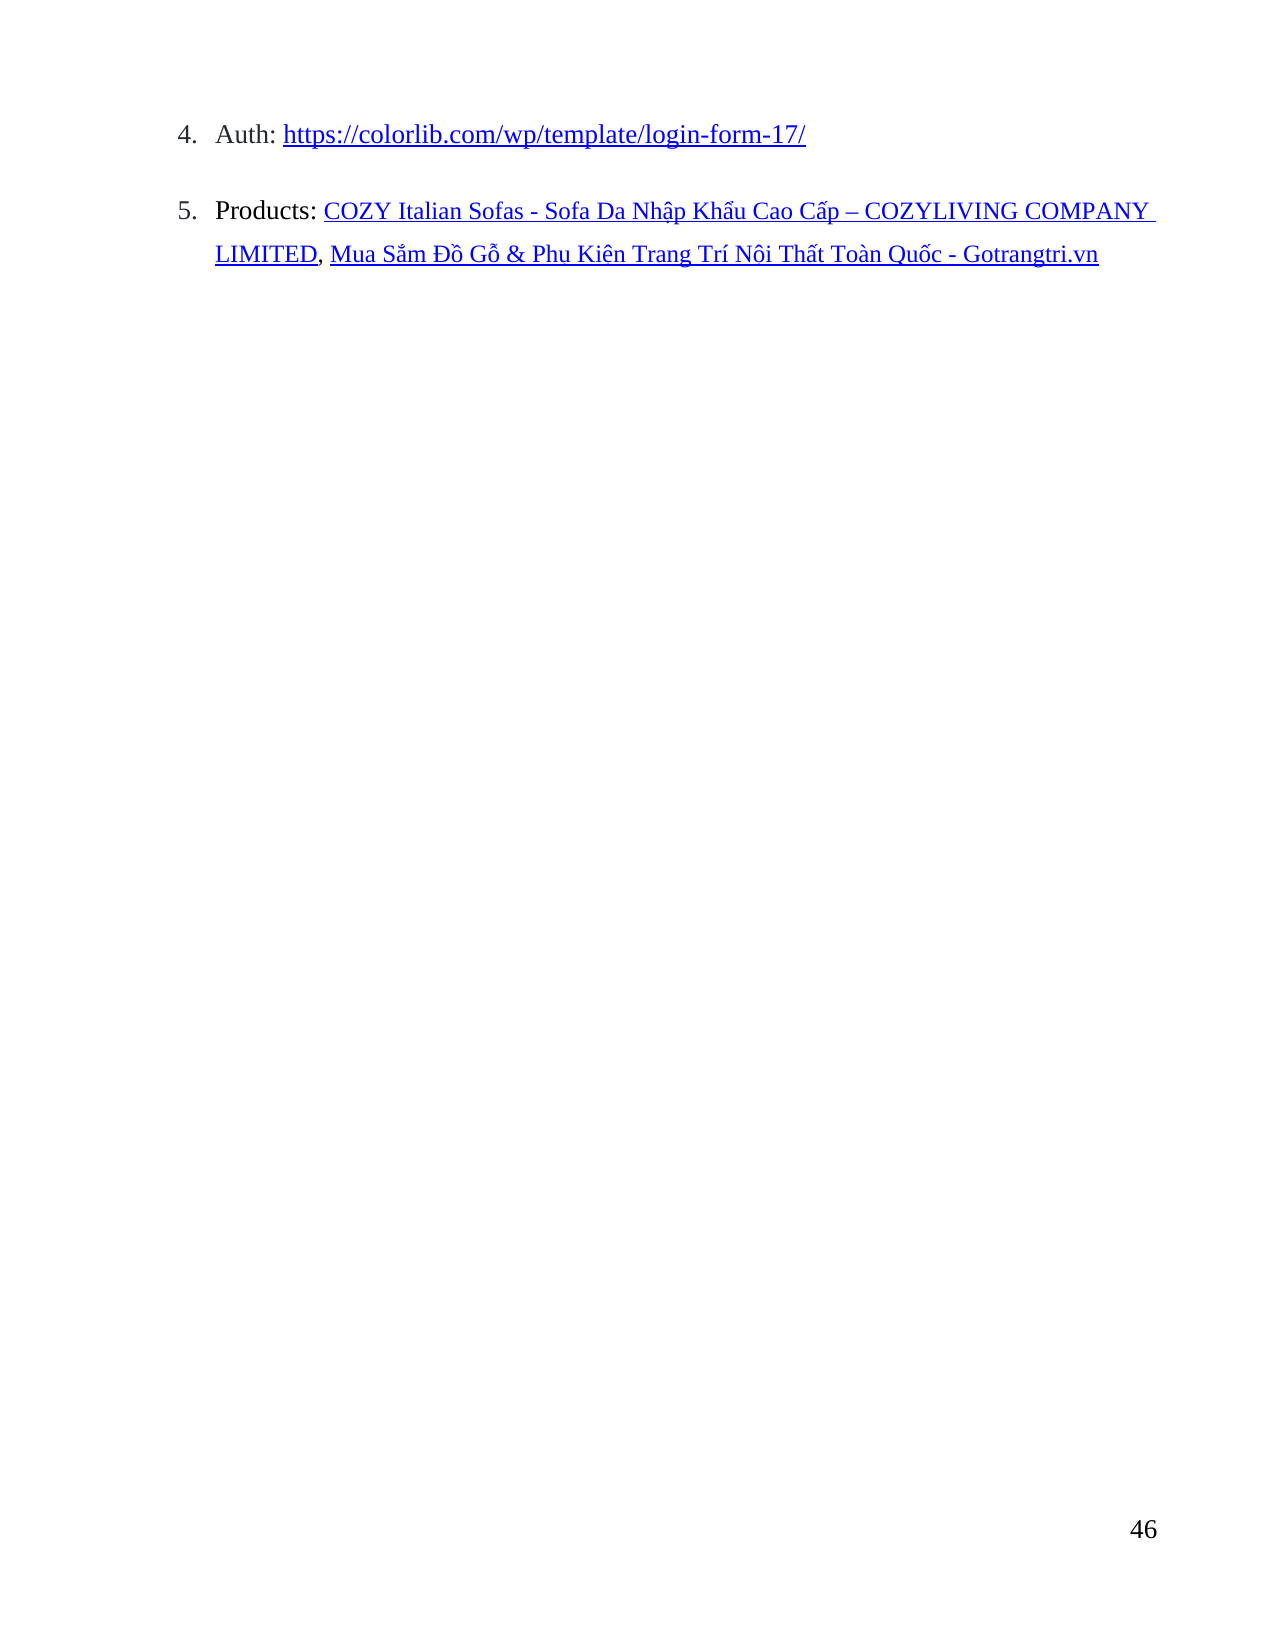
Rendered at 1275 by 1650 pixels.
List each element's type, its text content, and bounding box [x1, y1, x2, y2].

list Products: COZY Italian Sofas - Sofa Da Nhập Khẩu Cao Cấp – COZYLIVING COMPANY LIMITED, Mua Sắm Đồ Gỗ & Phụ Kiện Trang Trí Nội Thất Toàn Quốc - Gotrangtri.vn [177, 194, 1157, 268]
list Auth: https://colorlib.com/wp/template/login-form-17/ [177, 118, 1157, 149]
